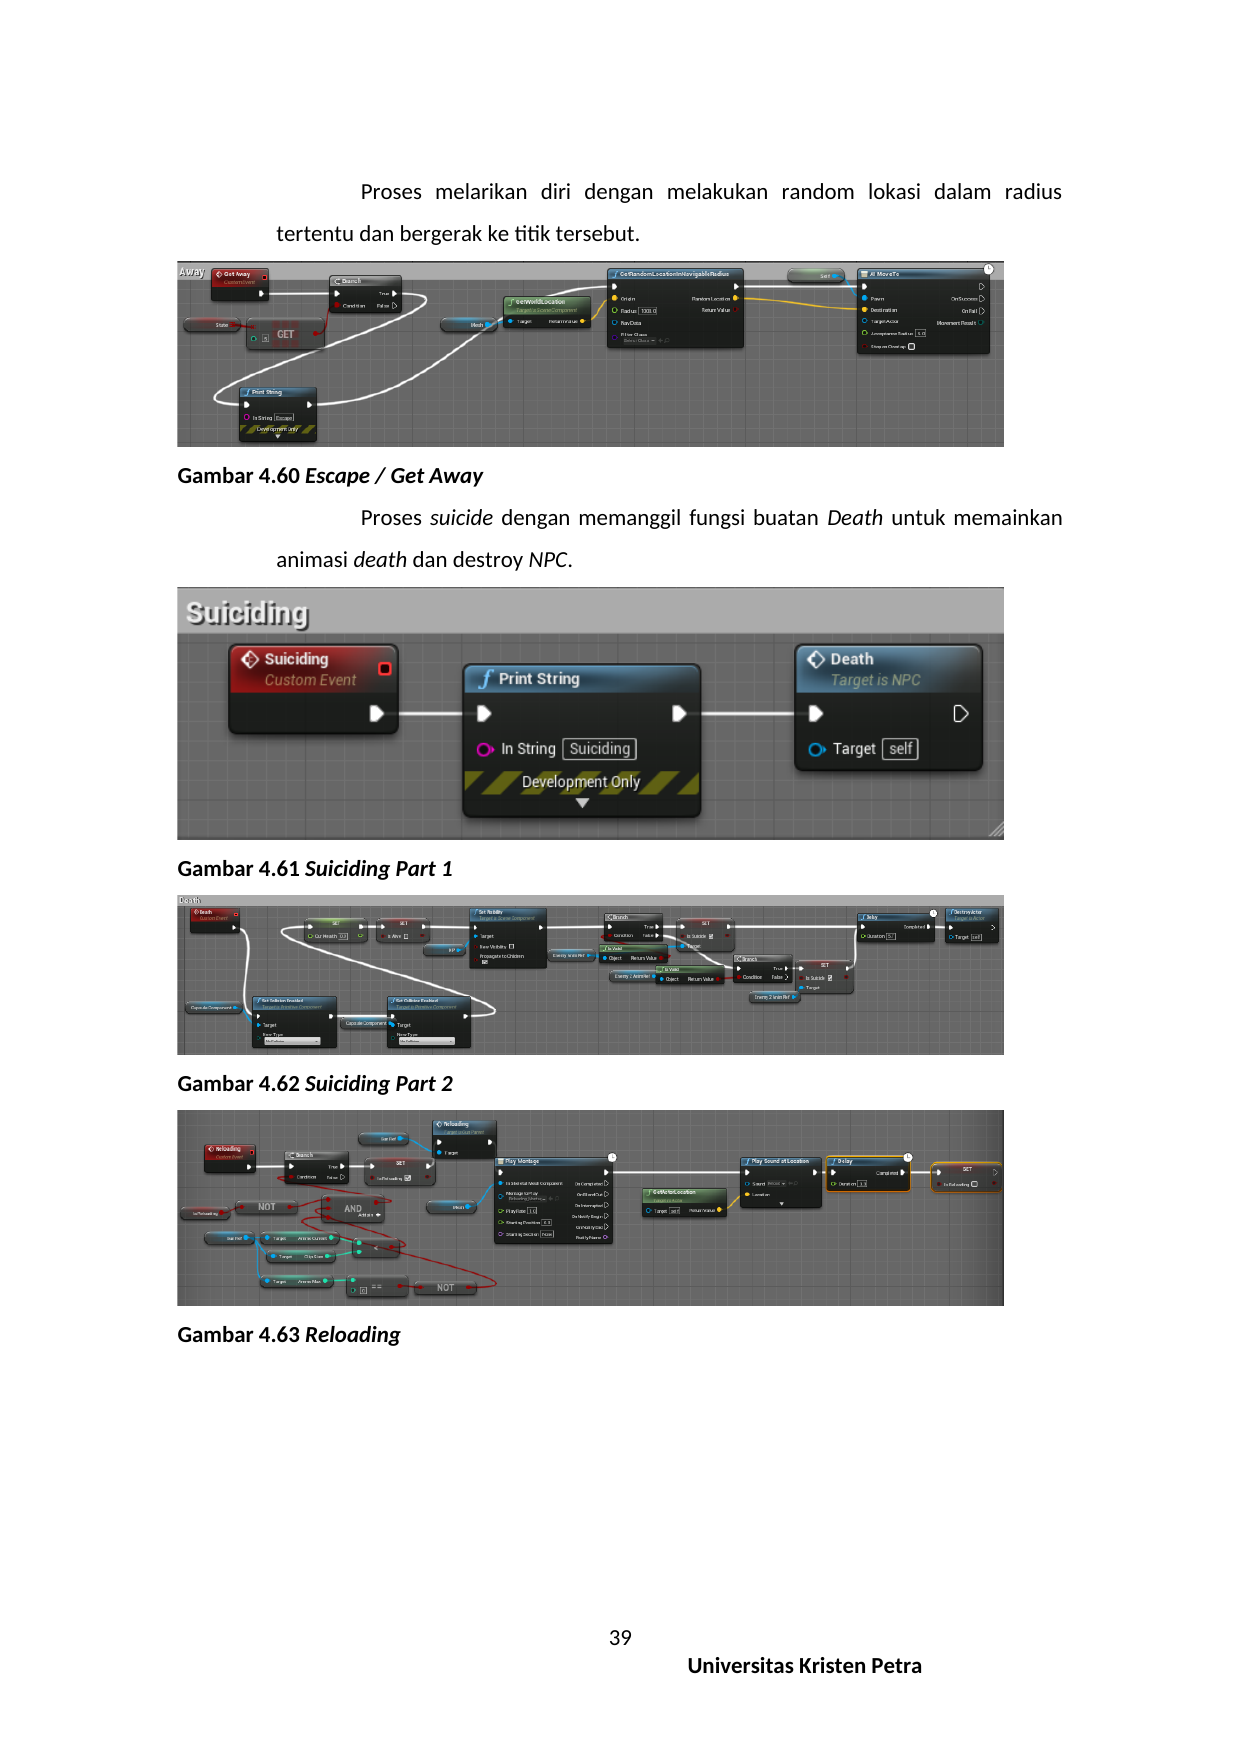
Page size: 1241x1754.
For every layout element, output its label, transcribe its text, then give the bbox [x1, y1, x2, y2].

picture [177, 895, 1004, 1055]
picture [177, 587, 1004, 840]
picture [177, 1110, 1004, 1306]
text Proses melarikan diri dengan melakukan random lokasi dalam radius tertentu dan bergerak ke titik tersebut. [276, 177, 1063, 247]
picture [177, 261, 1004, 447]
text Proses suicide dengan memanggil fungsi buatan Death untuk memainkan animasi death dan destroy NPC. [276, 503, 1063, 573]
